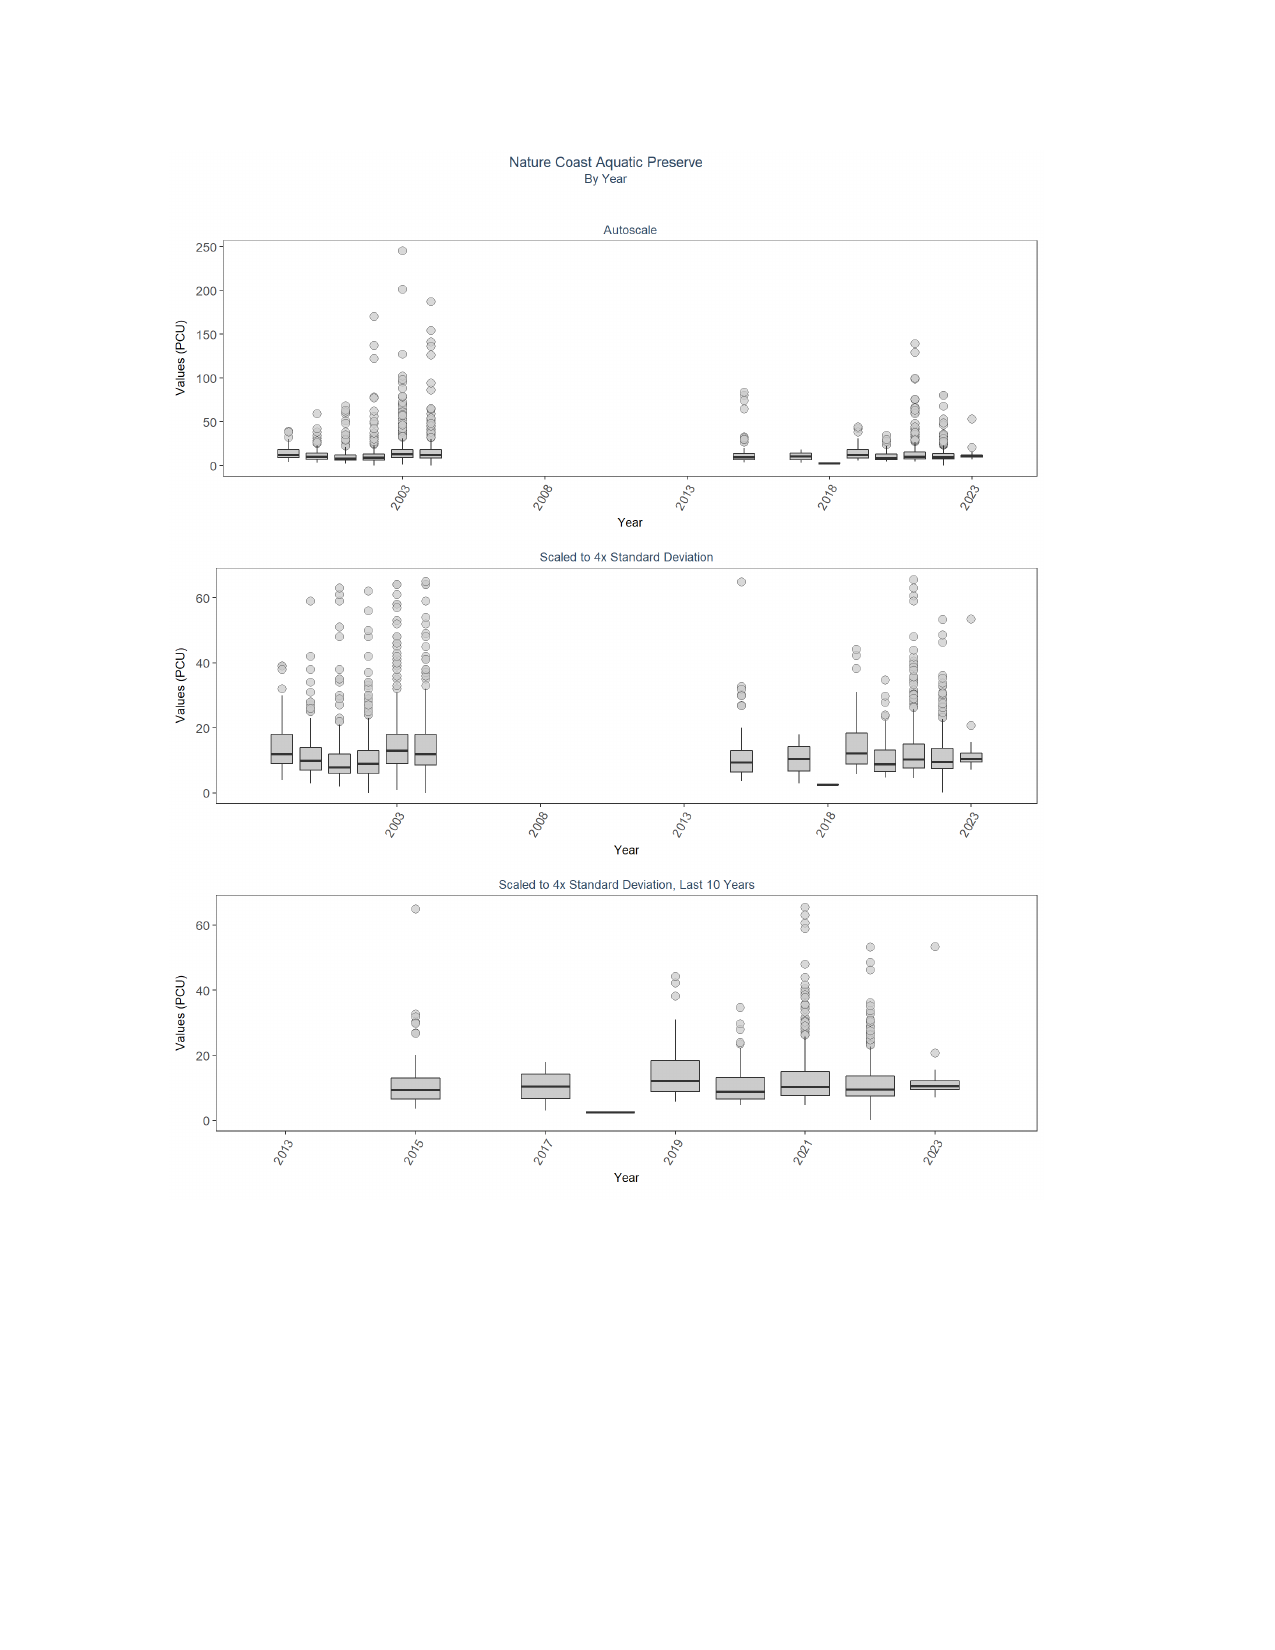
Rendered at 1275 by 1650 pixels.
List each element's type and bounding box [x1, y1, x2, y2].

picture [168, 150, 1044, 1200]
